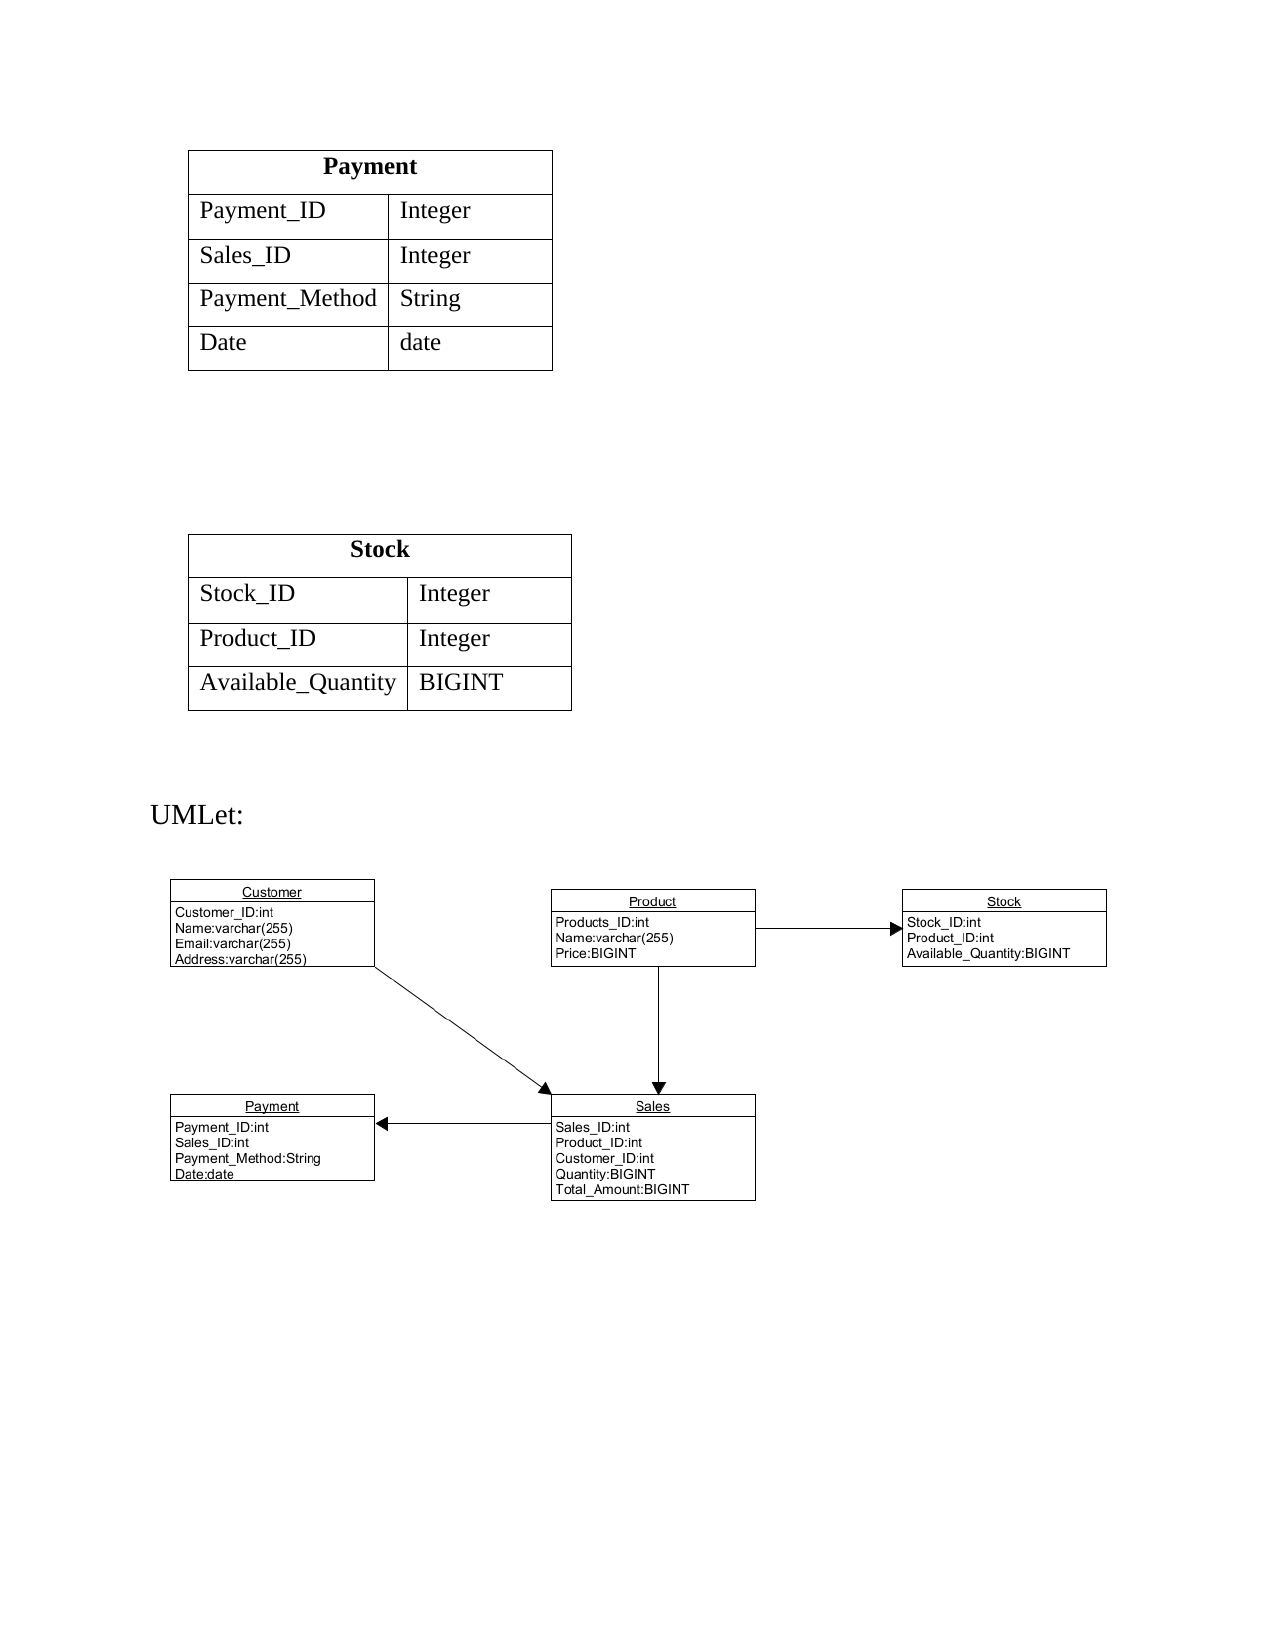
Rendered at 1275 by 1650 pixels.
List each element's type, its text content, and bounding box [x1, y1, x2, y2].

table_cell Stock_ID [189, 578, 407, 622]
table_cell BIGINT [408, 667, 571, 710]
table_header Payment [189, 151, 552, 194]
table_cell Product_ID [189, 624, 407, 666]
picture [150, 859, 1125, 1220]
table_cell Payment_ID [189, 195, 388, 239]
table_header Stock [189, 535, 571, 577]
table_cell Integer [408, 624, 571, 666]
table_cell Integer [389, 195, 552, 239]
table_cell Integer [389, 240, 552, 282]
table_cell Date [189, 327, 388, 370]
table_cell Available_Quantity [189, 667, 407, 710]
table_cell date [389, 327, 552, 370]
table_cell Payment_Method [189, 284, 388, 326]
table_cell Integer [408, 578, 571, 622]
text UMLet: [150, 797, 1125, 831]
table_cell String [389, 284, 552, 326]
table_cell Sales_ID [189, 240, 388, 282]
